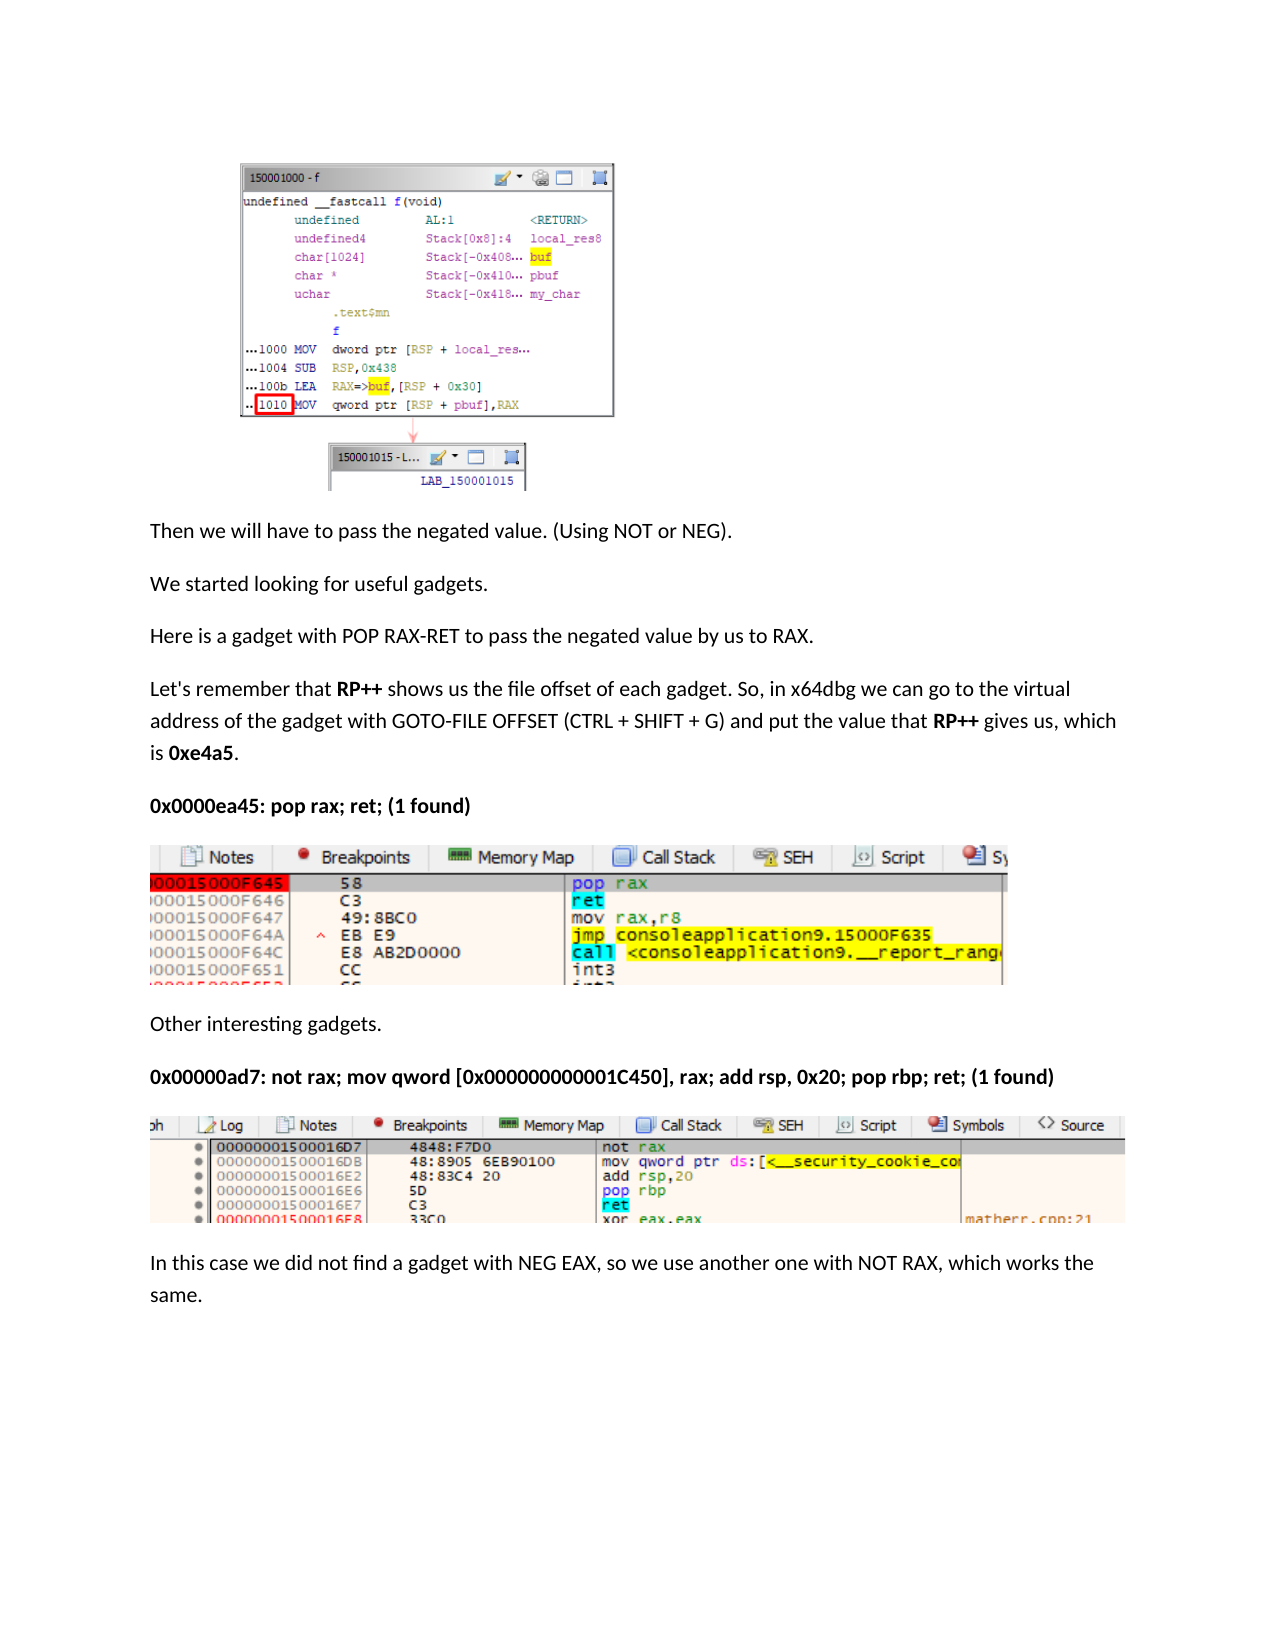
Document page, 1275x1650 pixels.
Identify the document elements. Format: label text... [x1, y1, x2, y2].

text Then we will have to pass the negated value. (Using NOT or NEG). [150, 517, 1125, 544]
text In this case we did not find a gadget with NEG EAX, so we use another one with NOT RAX, which works the same. [150, 1249, 1125, 1307]
text 0x00000ad7: not rax; mov qword [0x000000000001C450], rax; add rsp, 0x20; pop rbp; ret; (1 found) [150, 1063, 1125, 1090]
picture [150, 150, 683, 491]
text Let's remember that RP++ shows us the file offset of each gadget. So, in x64dbg we can go to the virtual address of the gadget with GOTO-FILE OFFSET (CTRL + SHIFT + G) and put the value that RP++ gives us, which is 0xe4a5. [150, 676, 1125, 766]
text Here is a gadget with POP RAX-RET to pass the negated value by us to RAX. [150, 623, 1125, 649]
picture [150, 1116, 1125, 1223]
text Other interesting gadgets. [150, 1010, 1125, 1037]
text 0x0000ea45: pop rax; ret; (1 found) [150, 792, 1125, 819]
text We started looking for useful gadgets. [150, 570, 1125, 597]
picture [150, 845, 1008, 985]
